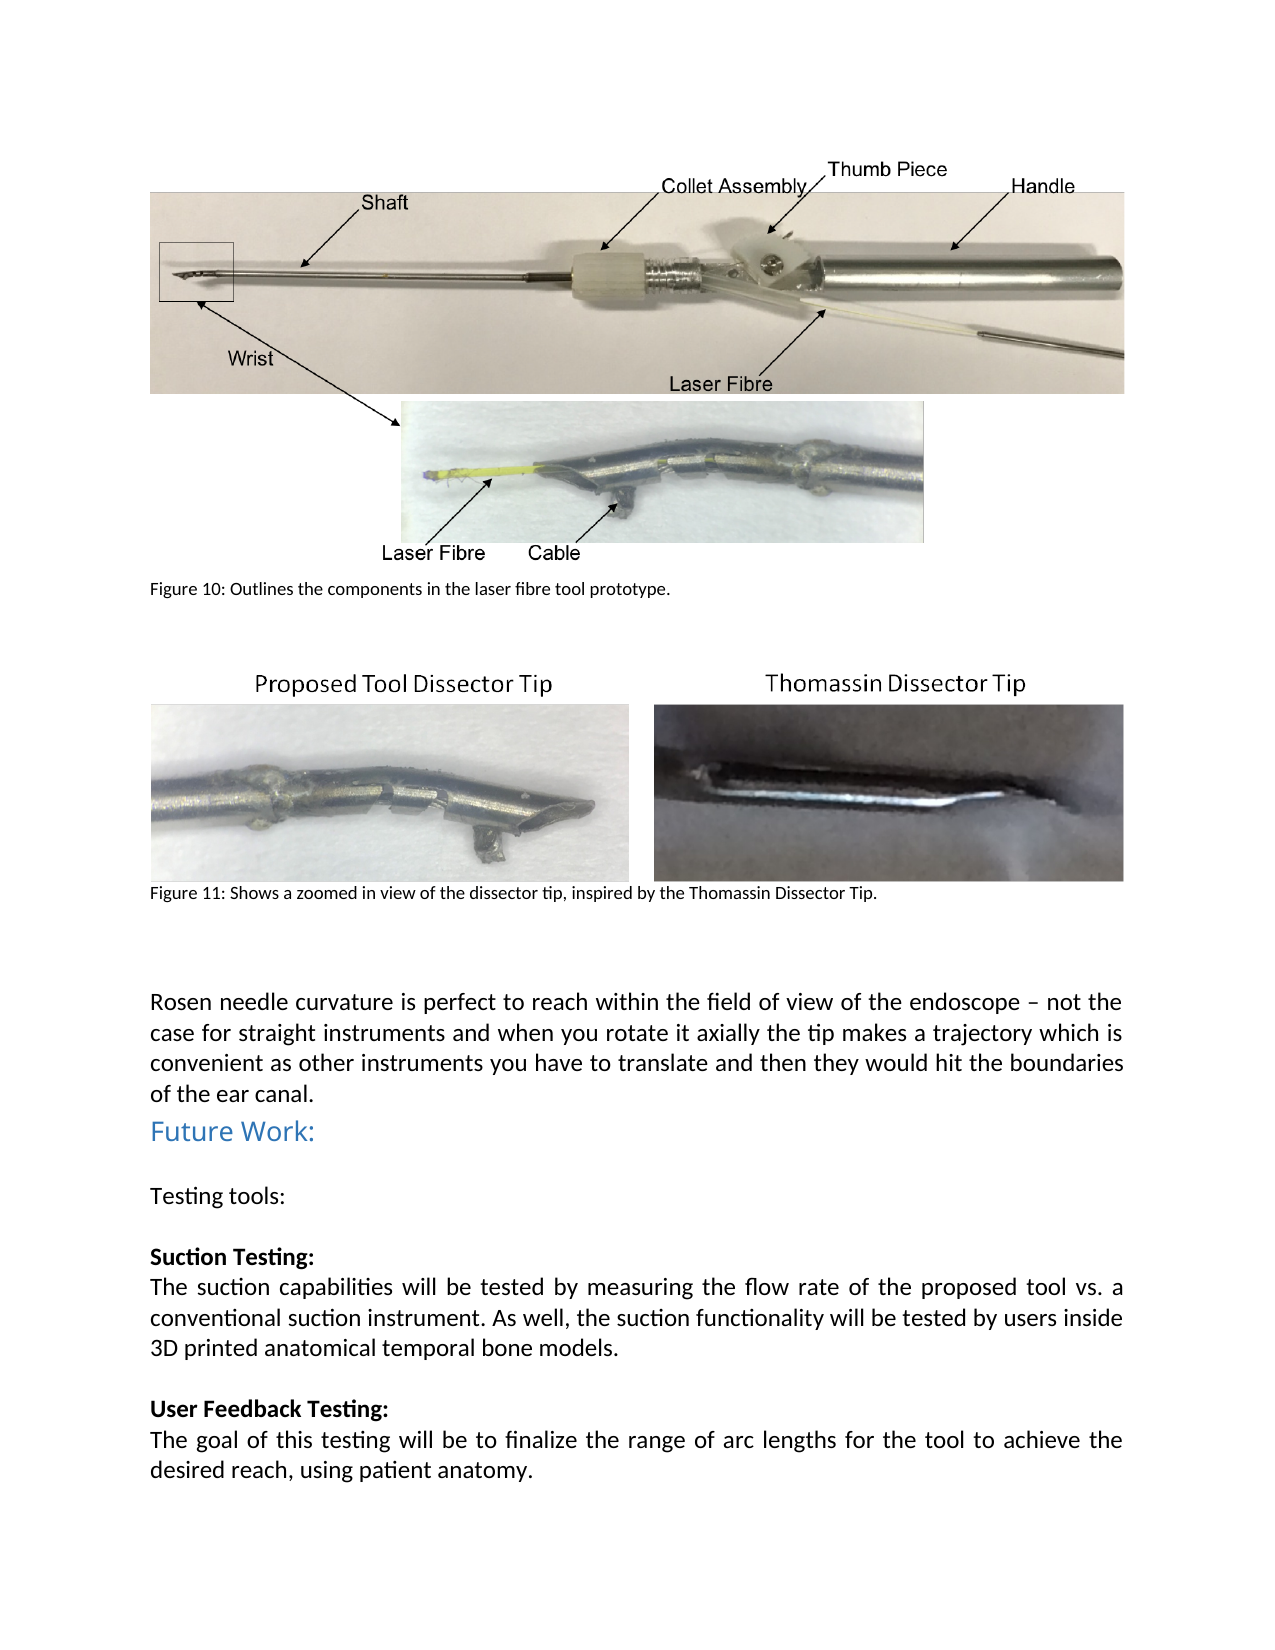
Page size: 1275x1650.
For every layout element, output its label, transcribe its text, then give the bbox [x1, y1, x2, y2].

text Rosen needle curvature is perfect to reach within the field of view of the endoscope – not the case for straight instruments and when you rotate it axially the tip makes a trajectory which is convenient as other instruments you have to translate and then they would hit the boundaries of the ear canal. [150, 986, 1125, 1108]
text Figure 11: Shows a zoomed in view of the dissector tip, inspired by the Thomassin Dissector Tip. [150, 881, 1125, 904]
text The goal of this testing will be to finalize the range of arc lengths for the tool to achieve the desired reach, using patient anatomy. [150, 1424, 1125, 1485]
text Suction Testing: [150, 1241, 1125, 1271]
text The suction capabilities will be tested by measuring the flow rate of the proposed tool vs. a conventional suction instrument. As well, the suction functionality will be tested by users inside 3D printed anatomical temporal bone models. [150, 1271, 1125, 1363]
subtitle Future Work: [150, 1112, 1125, 1149]
text User Feedback Testing: [150, 1393, 1125, 1424]
text Figure 10: Outlines the components in the laser fibre tool prototype. [150, 577, 1125, 600]
text Testing tools: [150, 1180, 1125, 1210]
picture [150, 657, 1124, 882]
picture [150, 150, 1125, 577]
